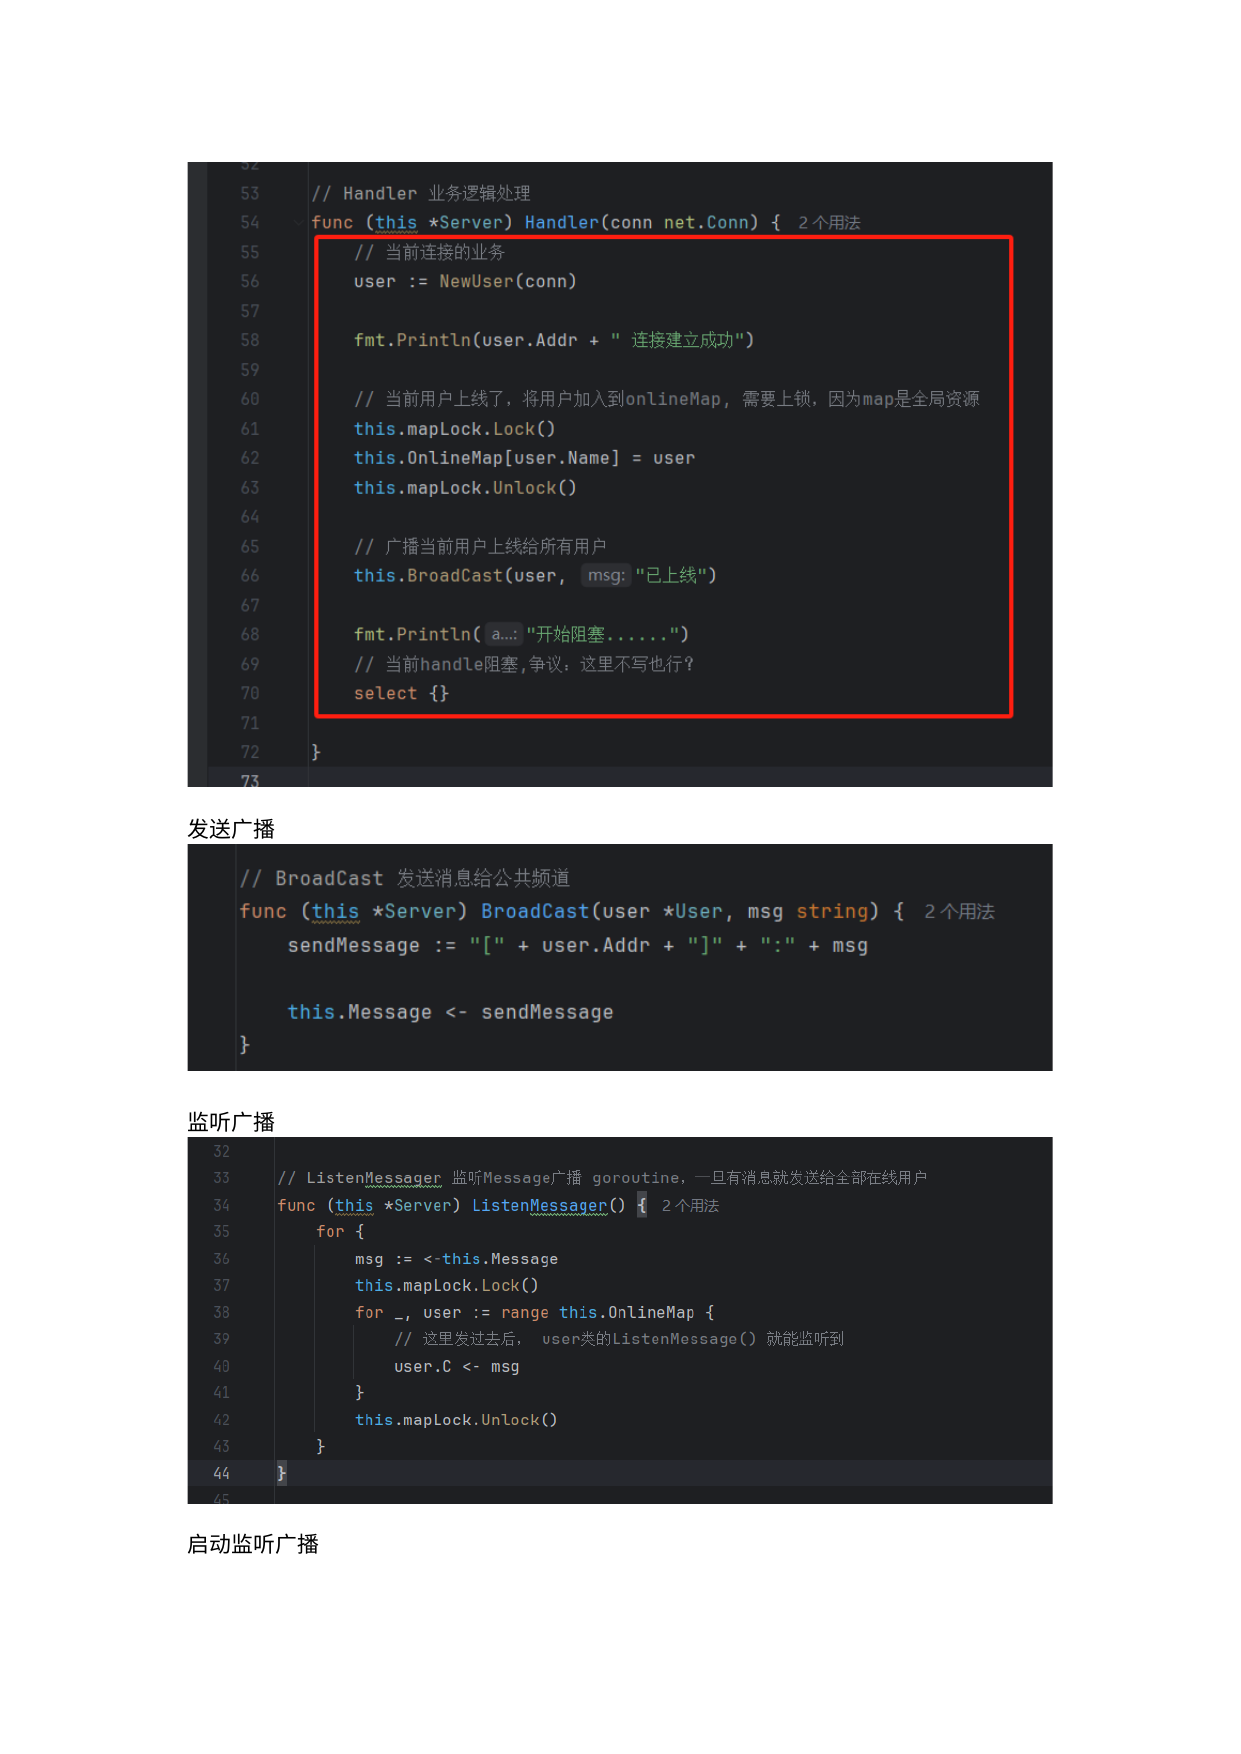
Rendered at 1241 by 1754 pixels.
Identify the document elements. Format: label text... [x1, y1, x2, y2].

picture [187, 1137, 1053, 1504]
picture [187, 162, 1053, 787]
picture [187, 844, 1053, 1071]
text 启动监听广播 [187, 1527, 1053, 1559]
text 监听广播 [187, 1104, 1053, 1137]
text 发送广播 [187, 812, 1053, 844]
